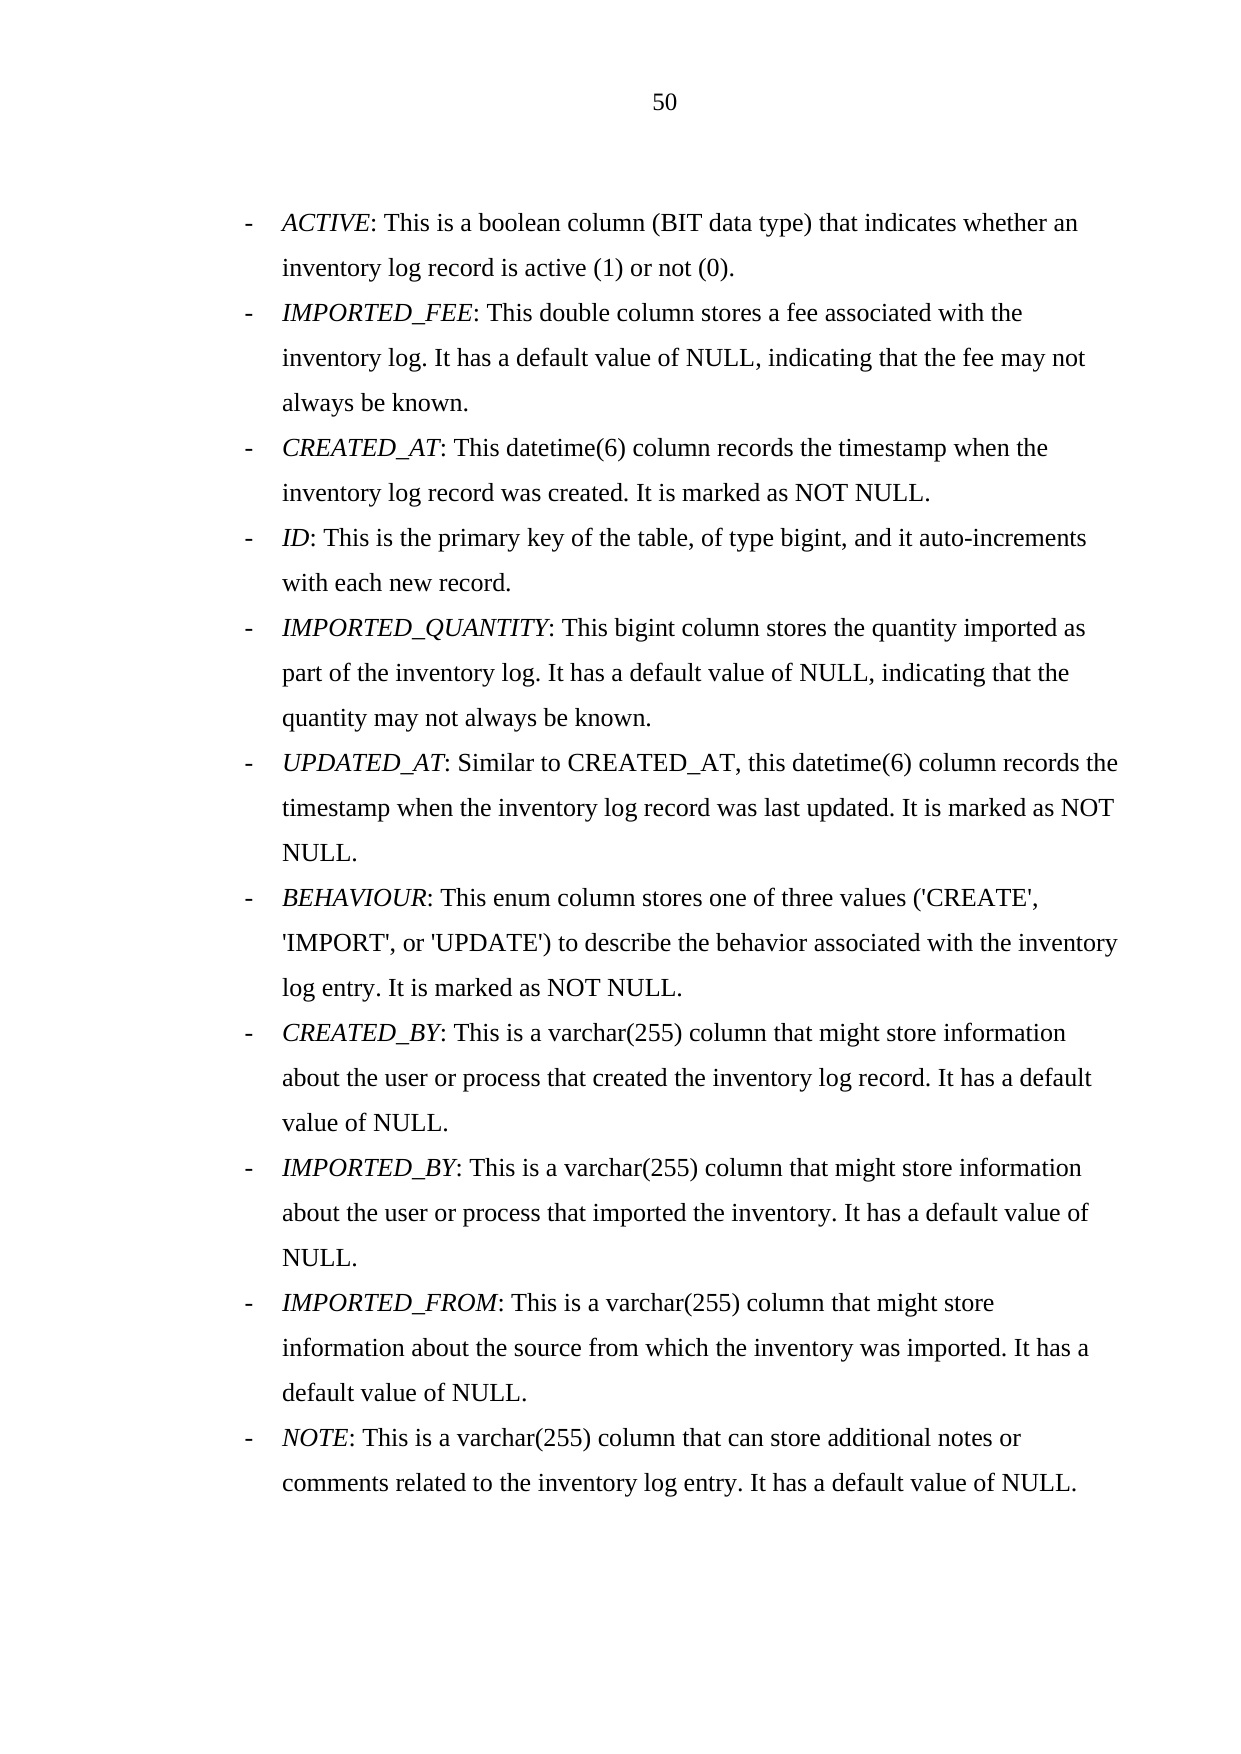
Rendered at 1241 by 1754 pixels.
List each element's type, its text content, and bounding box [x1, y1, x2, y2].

list UPDATED_AT: Similar to CREATED_AT, this datetime(6) column records the timestamp when the inventory log record was last updated. It is marked as NOT NULL. [244, 747, 1122, 867]
list BEHAVIOUR: This enum column stores one of three values ('CREATE', 'IMPORT', or 'UPDATE') to describe the behavior associated with the inventory log entry. It is marked as NOT NULL. [244, 882, 1122, 1002]
list IMPORTED_FROM: This is a varchar(255) column that might store information about the source from which the inventory was imported. It has a default value of NULL. [244, 1287, 1122, 1407]
list CREATED_BY: This is a varchar(255) column that might store information about the user or process that created the inventory log record. It has a default value of NULL. [244, 1017, 1122, 1137]
list IMPORTED_FEE: This double column stores a fee associated with the inventory log. It has a default value of NULL, indicating that the fee may not always be known. [244, 297, 1122, 417]
list CREATED_AT: This datetime(6) column records the timestamp when the inventory log record was created. It is marked as NOT NULL. [244, 432, 1122, 507]
list ID: This is the primary key of the table, of type bigint, and it auto-increments with each new record. [244, 522, 1122, 597]
list IMPORTED_QUANTITY: This bigint column stores the quantity imported as part of the inventory log. It has a default value of NULL, indicating that the quantity may not always be known. [244, 612, 1122, 732]
list NOTE: This is a varchar(255) column that can store additional notes or comments related to the inventory log entry. It has a default value of NULL. [244, 1422, 1122, 1497]
list ACTIVE: This is a boolean column (BIT data type) that indicates whether an inventory log record is active (1) or not (0). [244, 207, 1122, 282]
list IMPORTED_BY: This is a varchar(255) column that might store information about the user or process that imported the inventory. It has a default value of NULL. [244, 1152, 1122, 1272]
